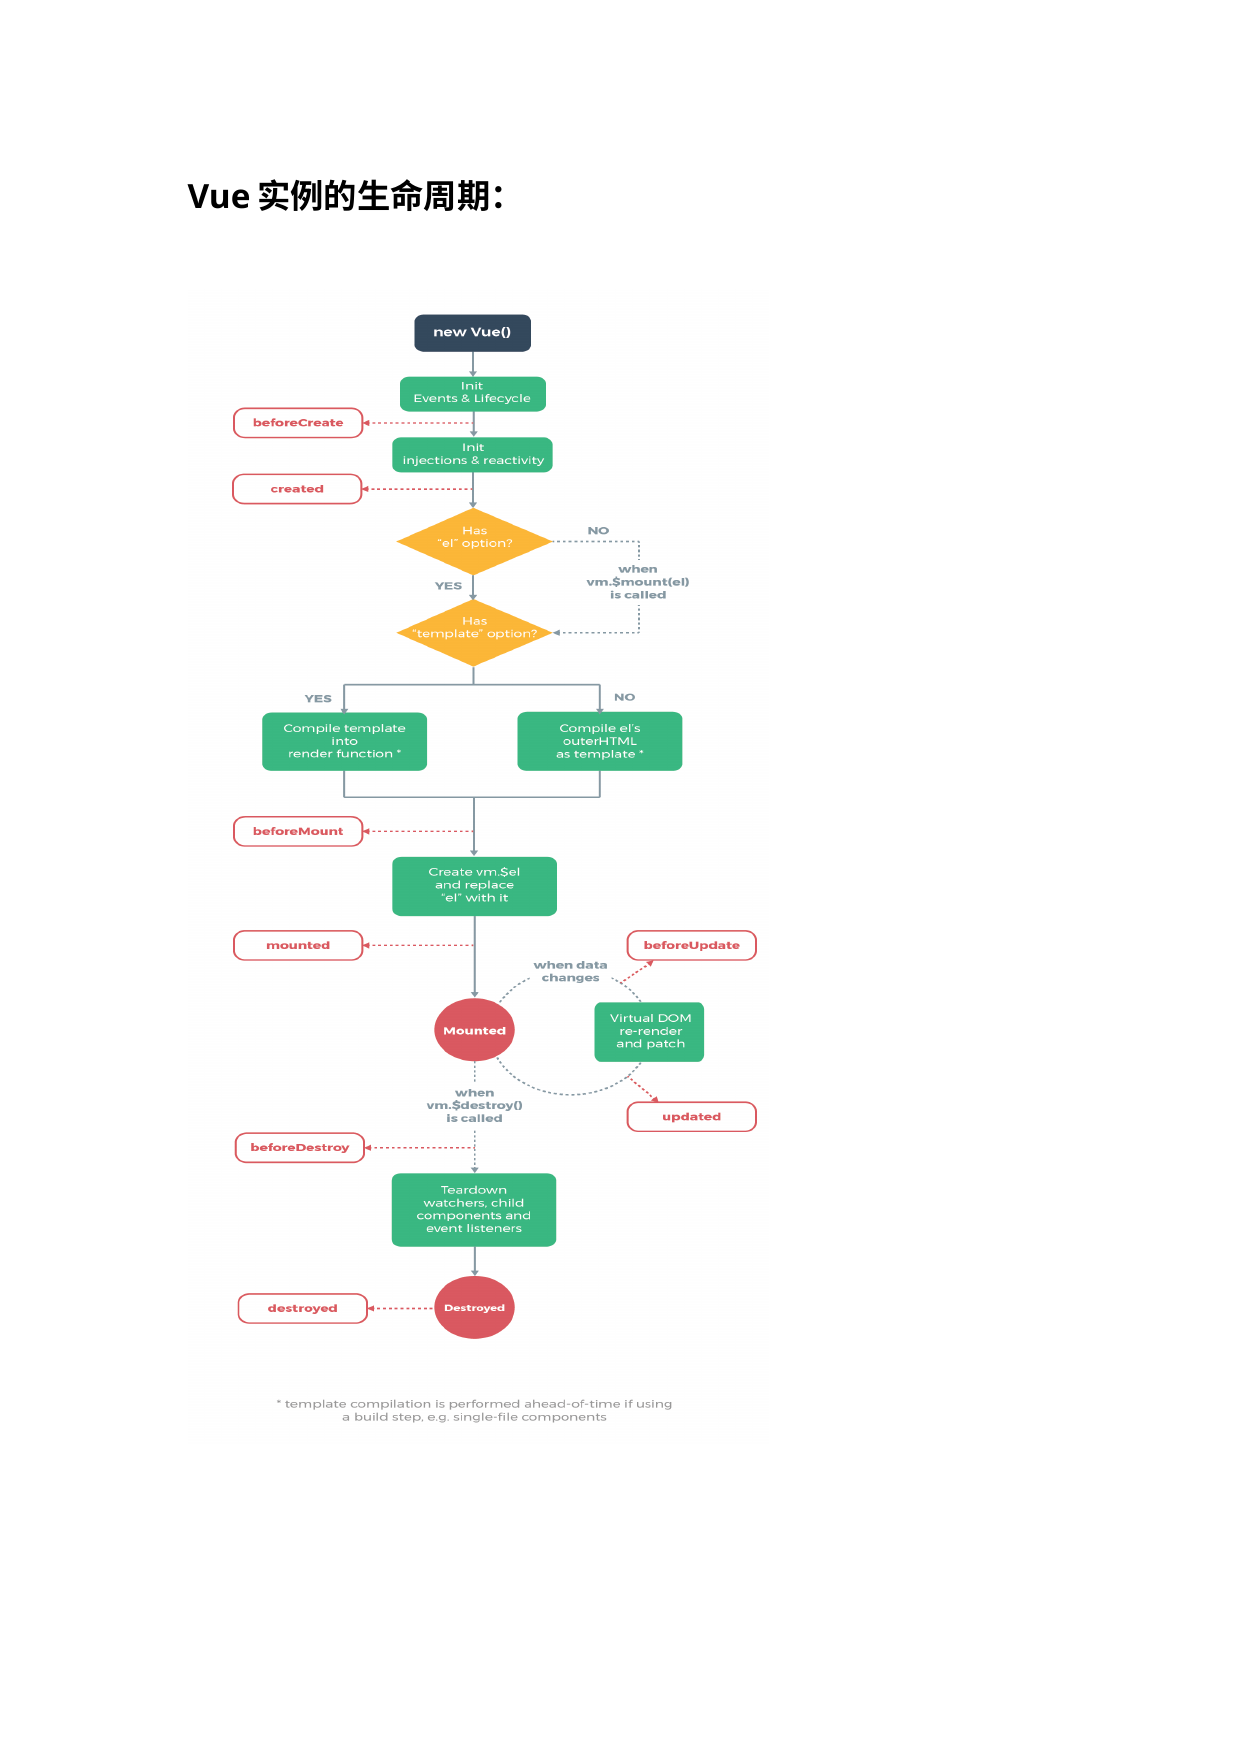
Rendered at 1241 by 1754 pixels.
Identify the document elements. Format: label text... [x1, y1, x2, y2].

picture [187, 289, 770, 1444]
subtitle Vue实例的生命周期： [187, 162, 1053, 227]
